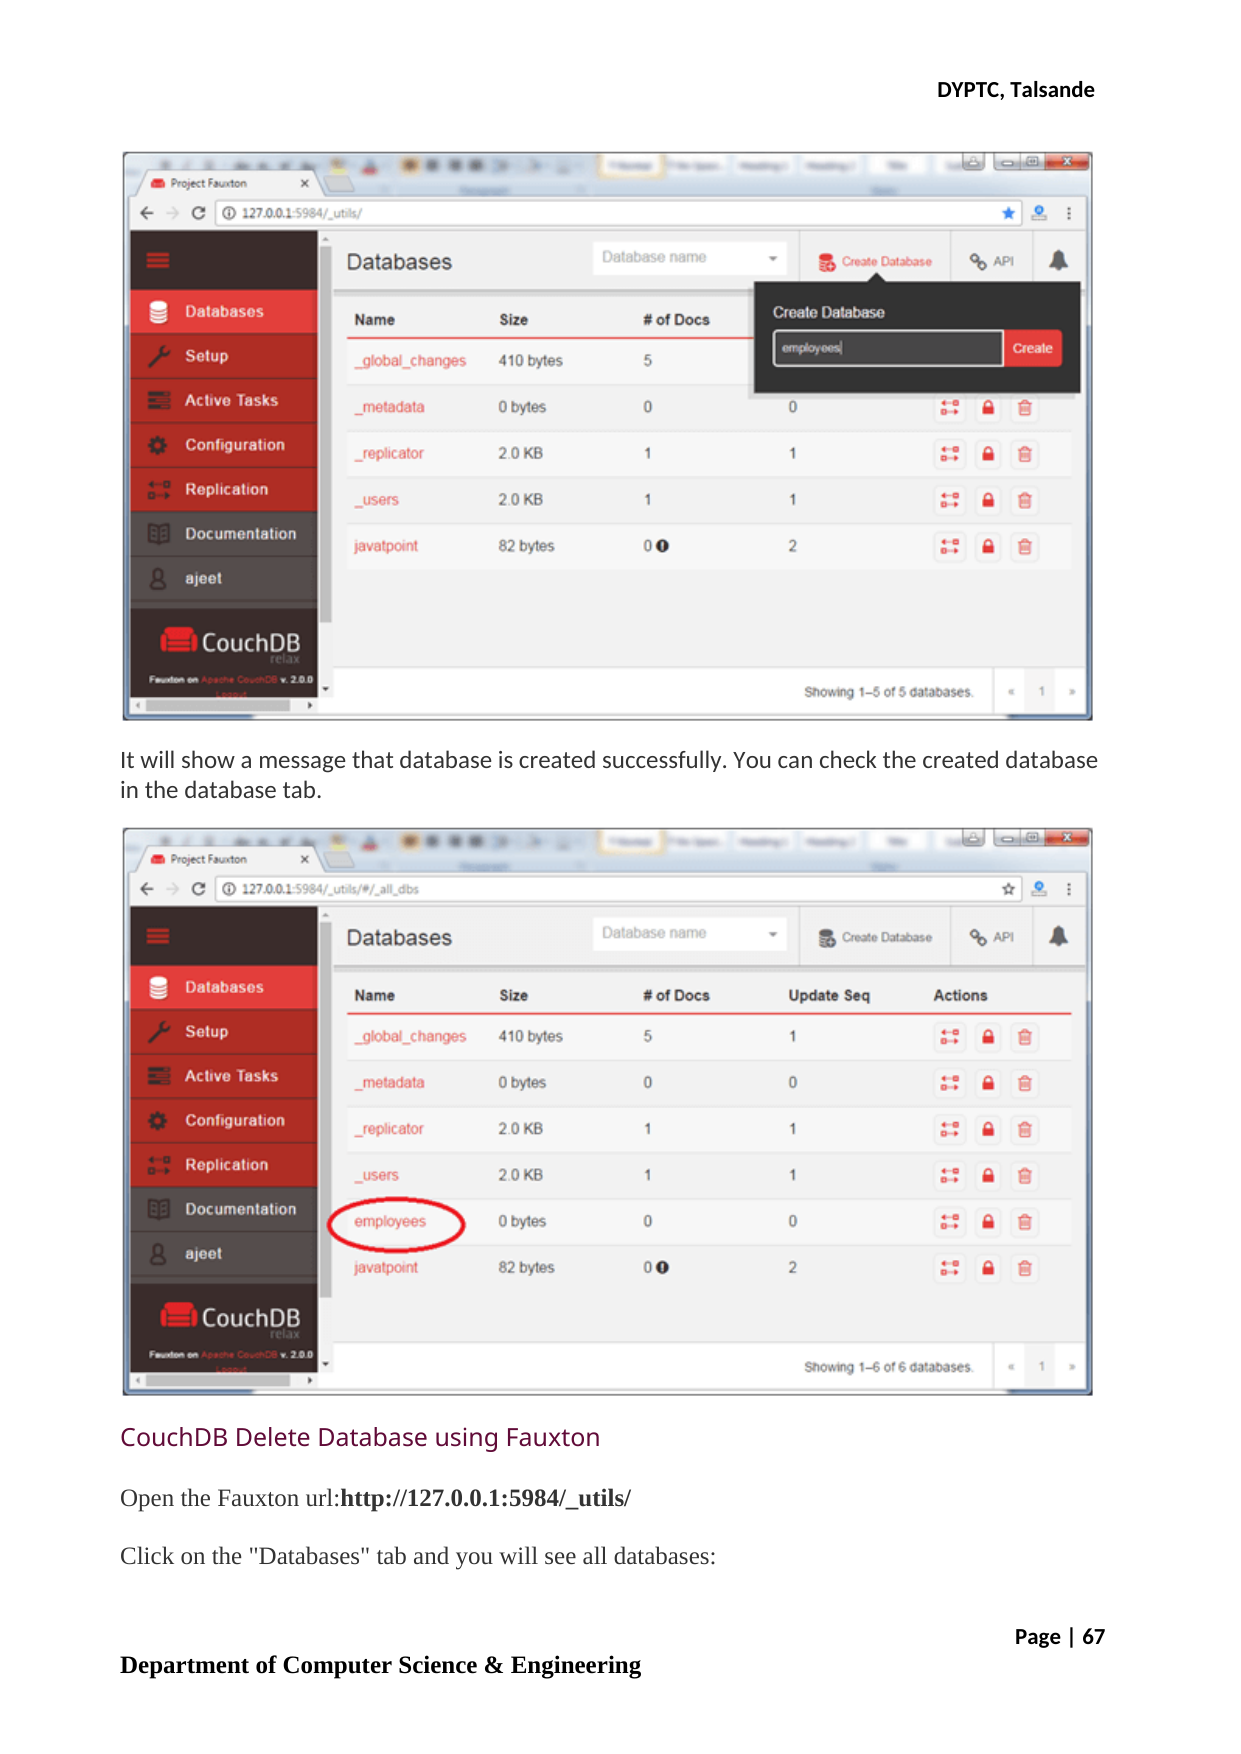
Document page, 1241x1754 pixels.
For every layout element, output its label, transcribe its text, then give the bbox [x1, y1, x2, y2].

text Click on the "Databases" tab and you will see all databases: [120, 1541, 1105, 1570]
picture [120, 825, 1096, 1399]
text Open the Fauxton url:http://127.0.0.1:5984/_utils/ [120, 1483, 1105, 1512]
picture [120, 150, 1096, 724]
text It will show a message that database is created successfully. You can check the created database in the database tab. [120, 744, 1105, 805]
subtitle CouchDB Delete Database using Fauxton [120, 1420, 1105, 1454]
